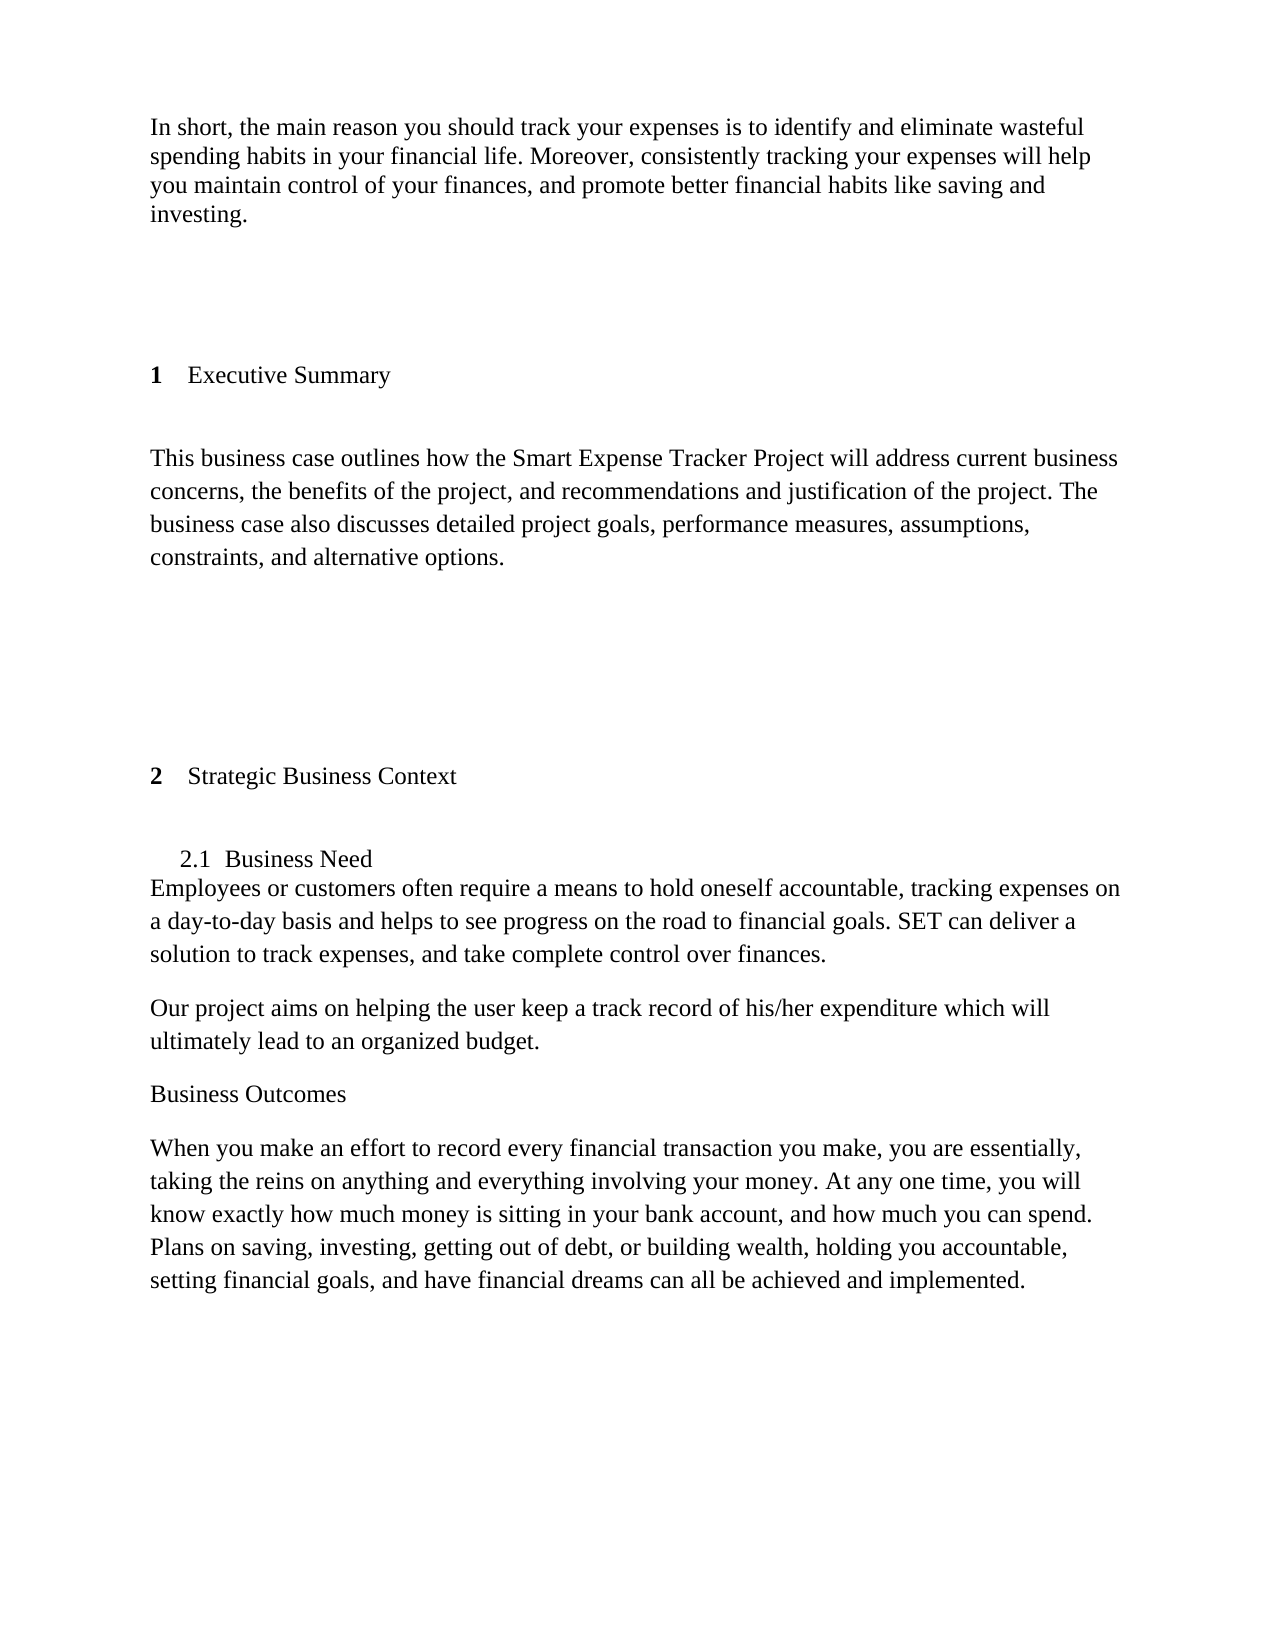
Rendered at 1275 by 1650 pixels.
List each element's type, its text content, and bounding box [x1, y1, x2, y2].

text Employees or customers often require a means to hold oneself accountable, tracking expenses on a day-to-day basis and helps to see progress on the road to financial goals. SET can deliver a solution to track expenses, and take complete control over finances. [150, 873, 1125, 968]
text In short, the main reason you should track your expenses is to identify and eliminate wasteful spending habits in your financial life. Moreover, consistently tracking your expenses will help you maintain control of your finances, and promote better financial habits like saving and investing. [150, 112, 1125, 227]
subtitle Business Need [179, 844, 1125, 873]
text Our project aims on helping the user keep a track record of his/her expenditure which will ultimately lead to an organized budget. [150, 993, 1125, 1054]
text Business Outcomes [150, 1079, 1125, 1108]
subtitle Strategic Business Context [150, 761, 1125, 790]
subtitle Executive Summary [150, 360, 1125, 389]
text When you make an effort to record every financial transaction you make, you are essentially, taking the reins on anything and everything involving your money. At any one time, you will know exactly how much money is sitting in your bank account, and how much you can spend. Plans on saving, investing, getting out of debt, or building wealth, holding you accountable, setting financial goals, and have financial dreams can all be achieved and implemented. [150, 1133, 1125, 1294]
text This business case outlines how the Smart Expense Tracker Project will address current business concerns, the benefits of the project, and recommendations and justification of the project. The business case also discusses detailed project goals, performance measures, assumptions, constraints, and alternative options. [150, 443, 1125, 571]
